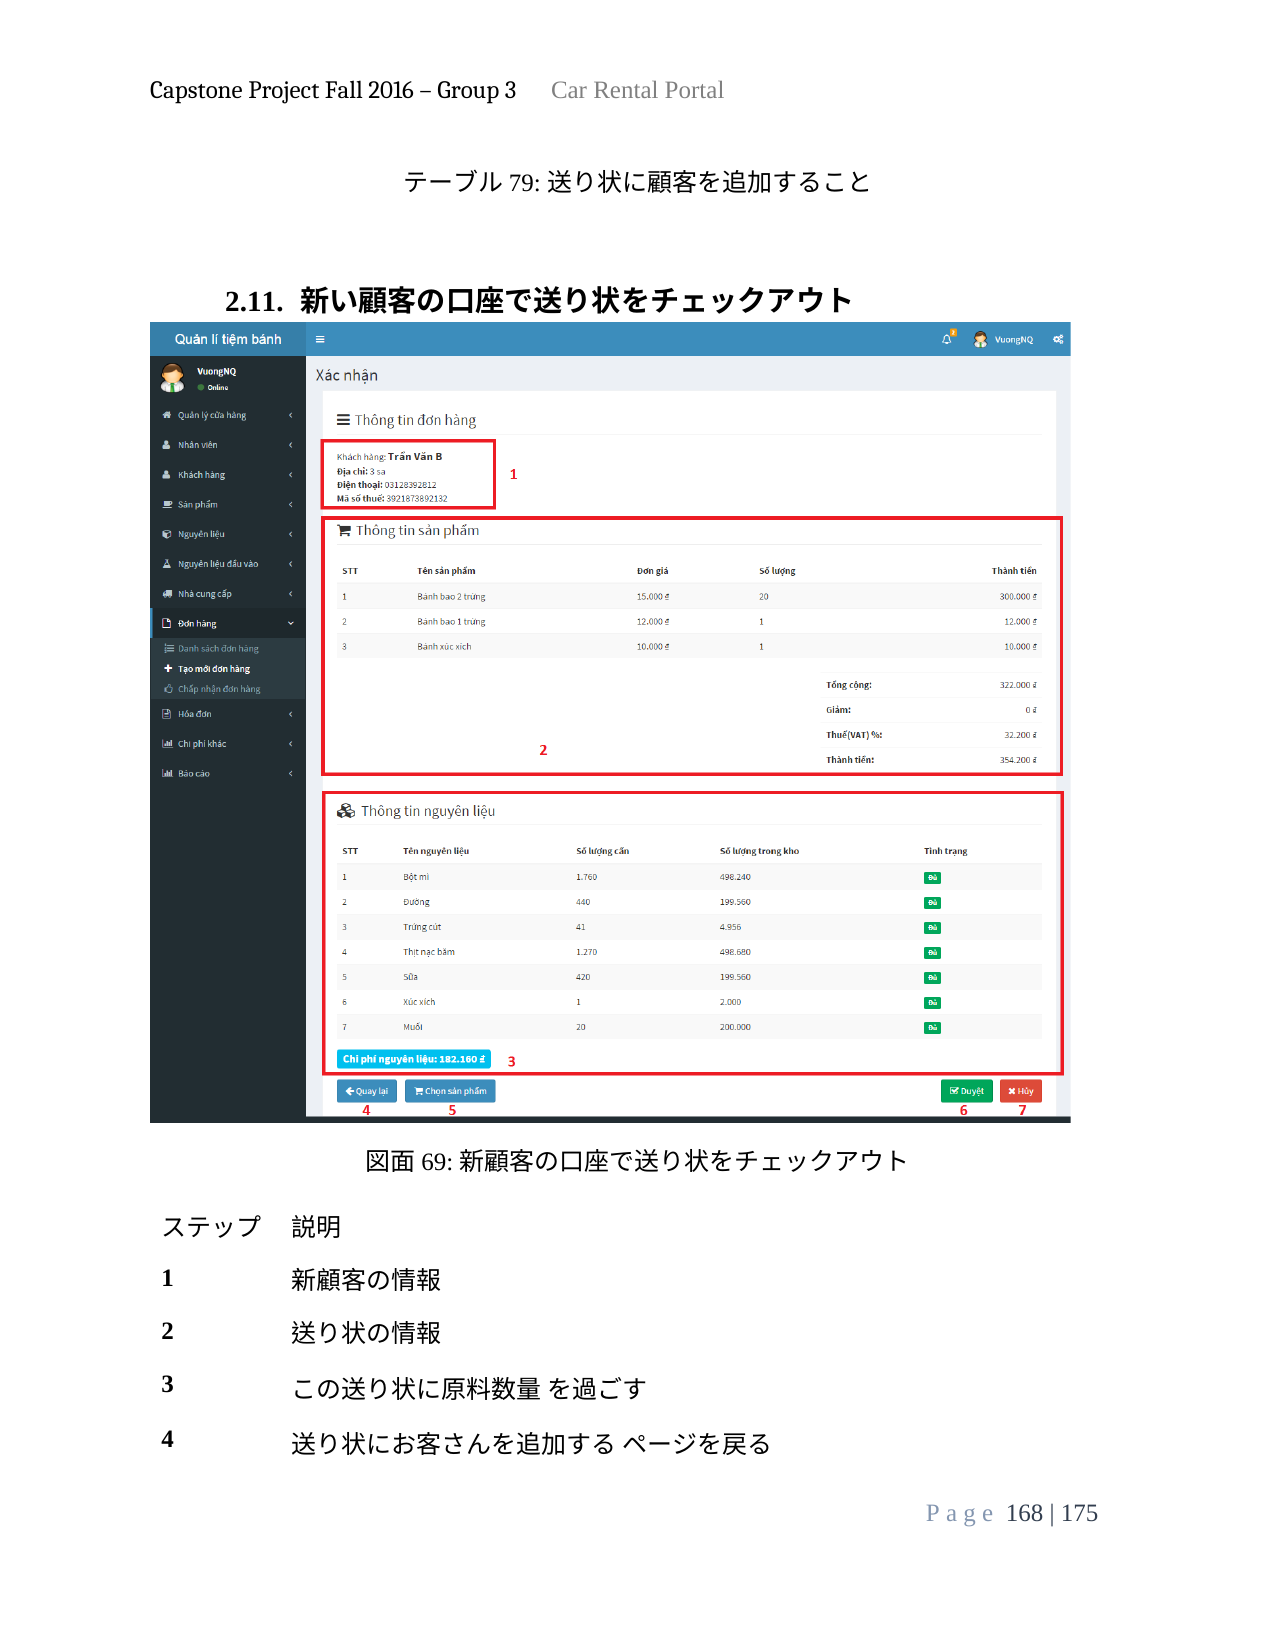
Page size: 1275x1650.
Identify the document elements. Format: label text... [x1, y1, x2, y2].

subtitle 新い顧客の口座で送り状をチェックアウト [225, 278, 1125, 320]
text 図面 69: 新顧客の口座で送り状をチェックアウト [150, 1142, 1125, 1178]
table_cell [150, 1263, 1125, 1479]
picture [150, 322, 1071, 1123]
text テーブル 79: 送り状に顧客を追加すること [150, 162, 1125, 198]
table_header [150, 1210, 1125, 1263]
